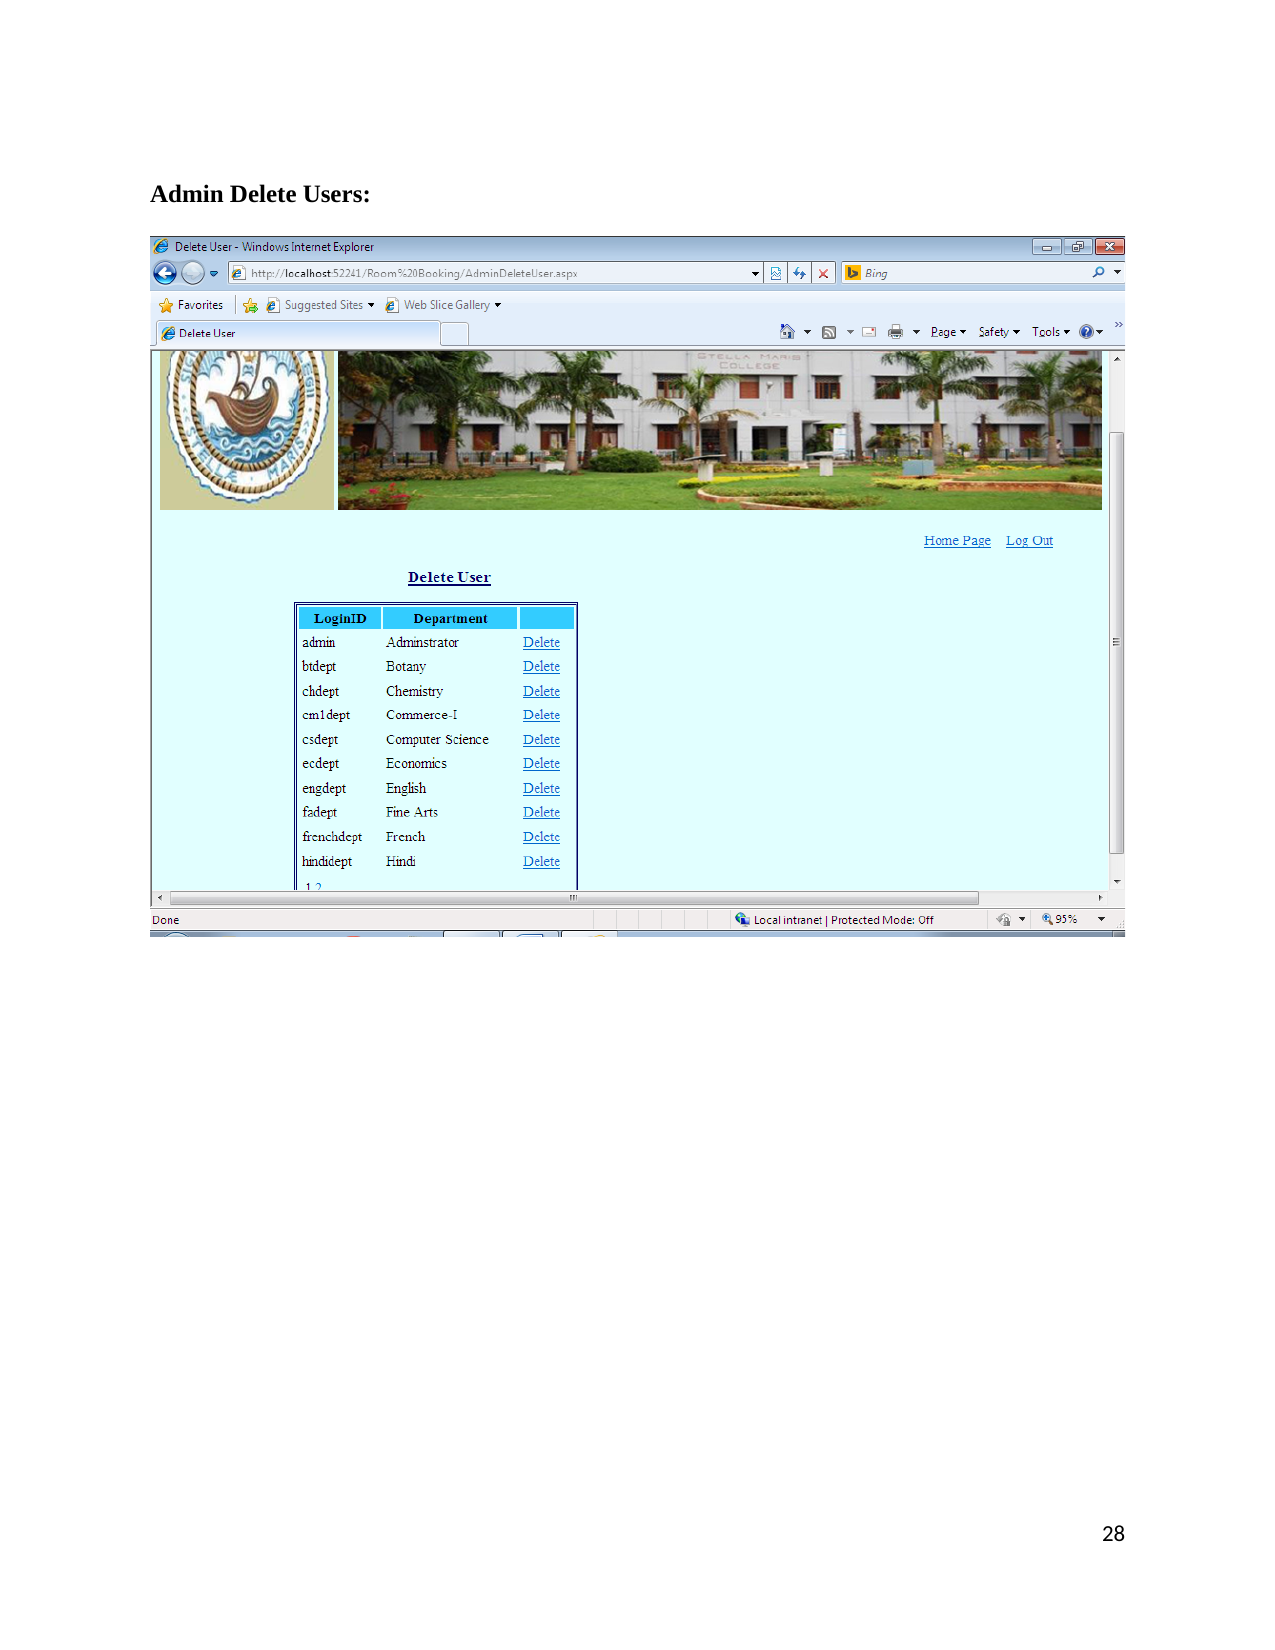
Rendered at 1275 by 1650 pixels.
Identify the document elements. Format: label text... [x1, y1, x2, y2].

picture [150, 236, 1125, 937]
text Admin Delete Users: [150, 179, 1125, 207]
